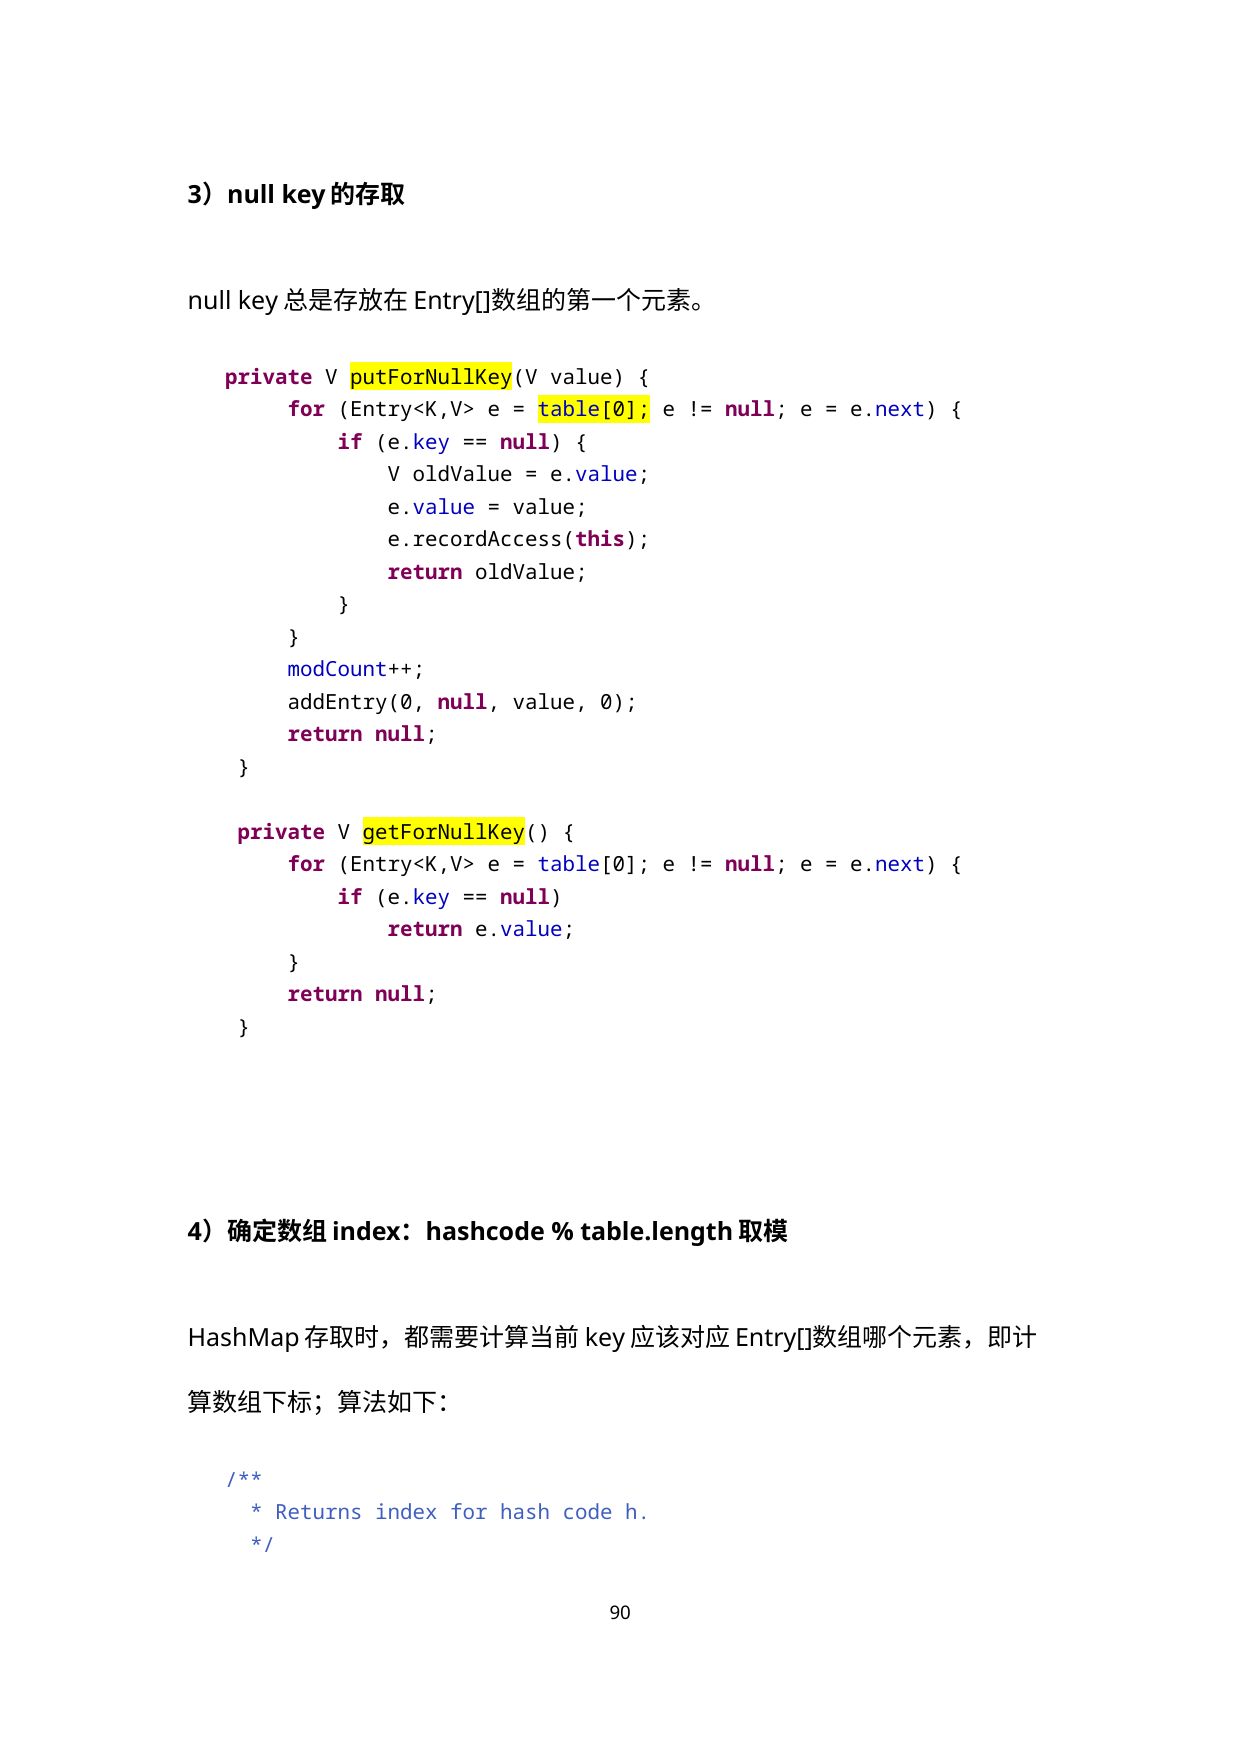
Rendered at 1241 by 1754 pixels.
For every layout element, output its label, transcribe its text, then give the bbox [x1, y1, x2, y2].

text return null; [187, 717, 1053, 750]
text HashMap存取时，都需要计算当前key应该对应Entry[]数组哪个元素，即计算数组下标；算法如下： [187, 1303, 1053, 1433]
text modCount++; [187, 652, 1053, 685]
text } [187, 620, 1053, 652]
text */ [187, 1528, 1053, 1560]
text private V putForNullKey(V value) { [187, 360, 1053, 392]
text for (Entry<K,V> e = table[0]; e != null; e = e.next) { [187, 847, 1053, 880]
text } [187, 1010, 1053, 1042]
subtitle 4）确定数组index：hashcode % table.length取模 [187, 1197, 1053, 1262]
text e.value = value; [187, 490, 1053, 522]
text V oldValue = e.value; [187, 457, 1053, 490]
text return oldValue; [187, 555, 1053, 587]
text if (e.key == null) [187, 880, 1053, 912]
text } [187, 750, 1053, 782]
text /** [187, 1463, 1053, 1495]
text null key总是存放在Entry[]数组的第一个元素。 [187, 266, 1053, 331]
text } [187, 587, 1053, 620]
text for (Entry<K,V> e = table[0]; e != null; e = e.next) { [187, 392, 1053, 425]
subtitle 3）null key的存取 [187, 160, 1053, 225]
text if (e.key == null) { [187, 425, 1053, 457]
text * Returns index for hash code h. [187, 1495, 1053, 1528]
text } [187, 945, 1053, 977]
text return null; [187, 977, 1053, 1010]
text private V getForNullKey() { [187, 815, 1053, 847]
text e.recordAccess(this); [187, 522, 1053, 555]
text addEntry(0, null, value, 0); [187, 685, 1053, 717]
text return e.value; [187, 912, 1053, 945]
